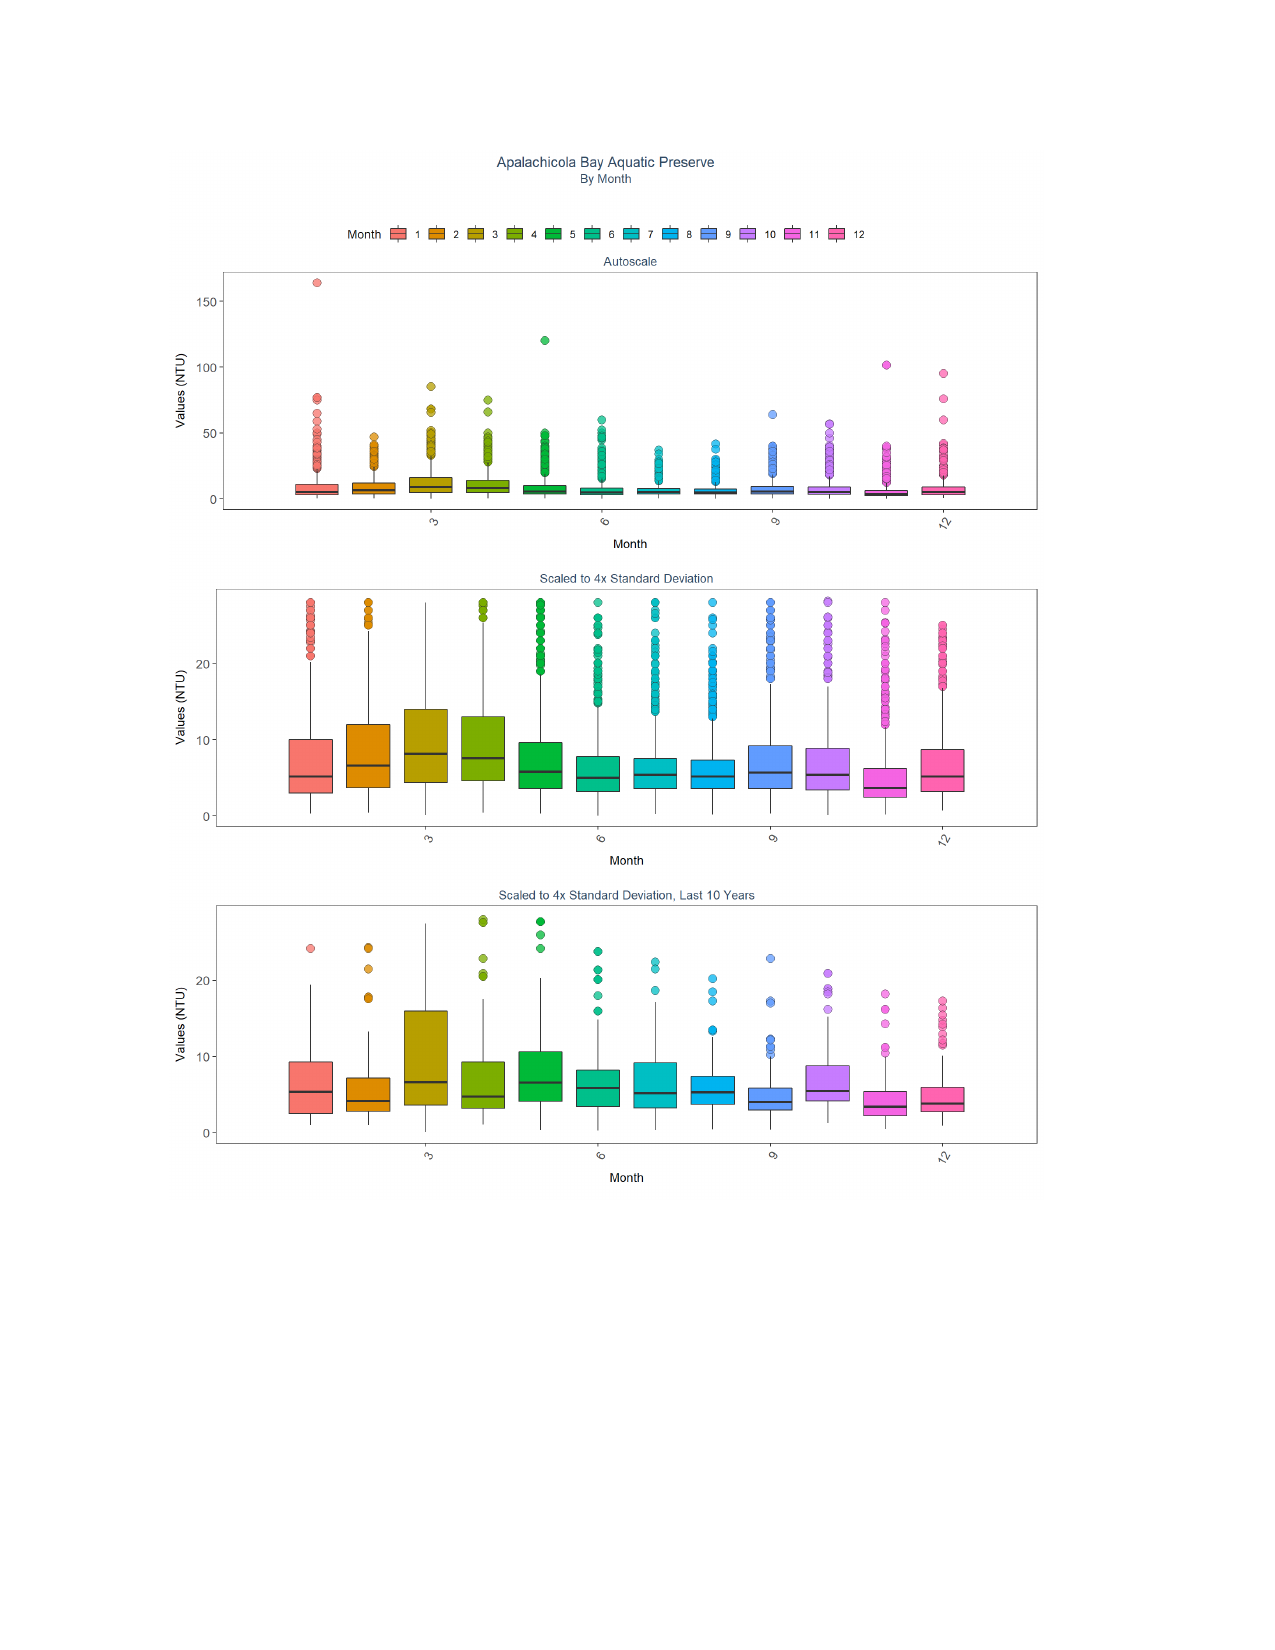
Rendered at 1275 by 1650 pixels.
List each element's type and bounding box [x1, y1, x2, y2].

picture [168, 150, 1044, 1200]
